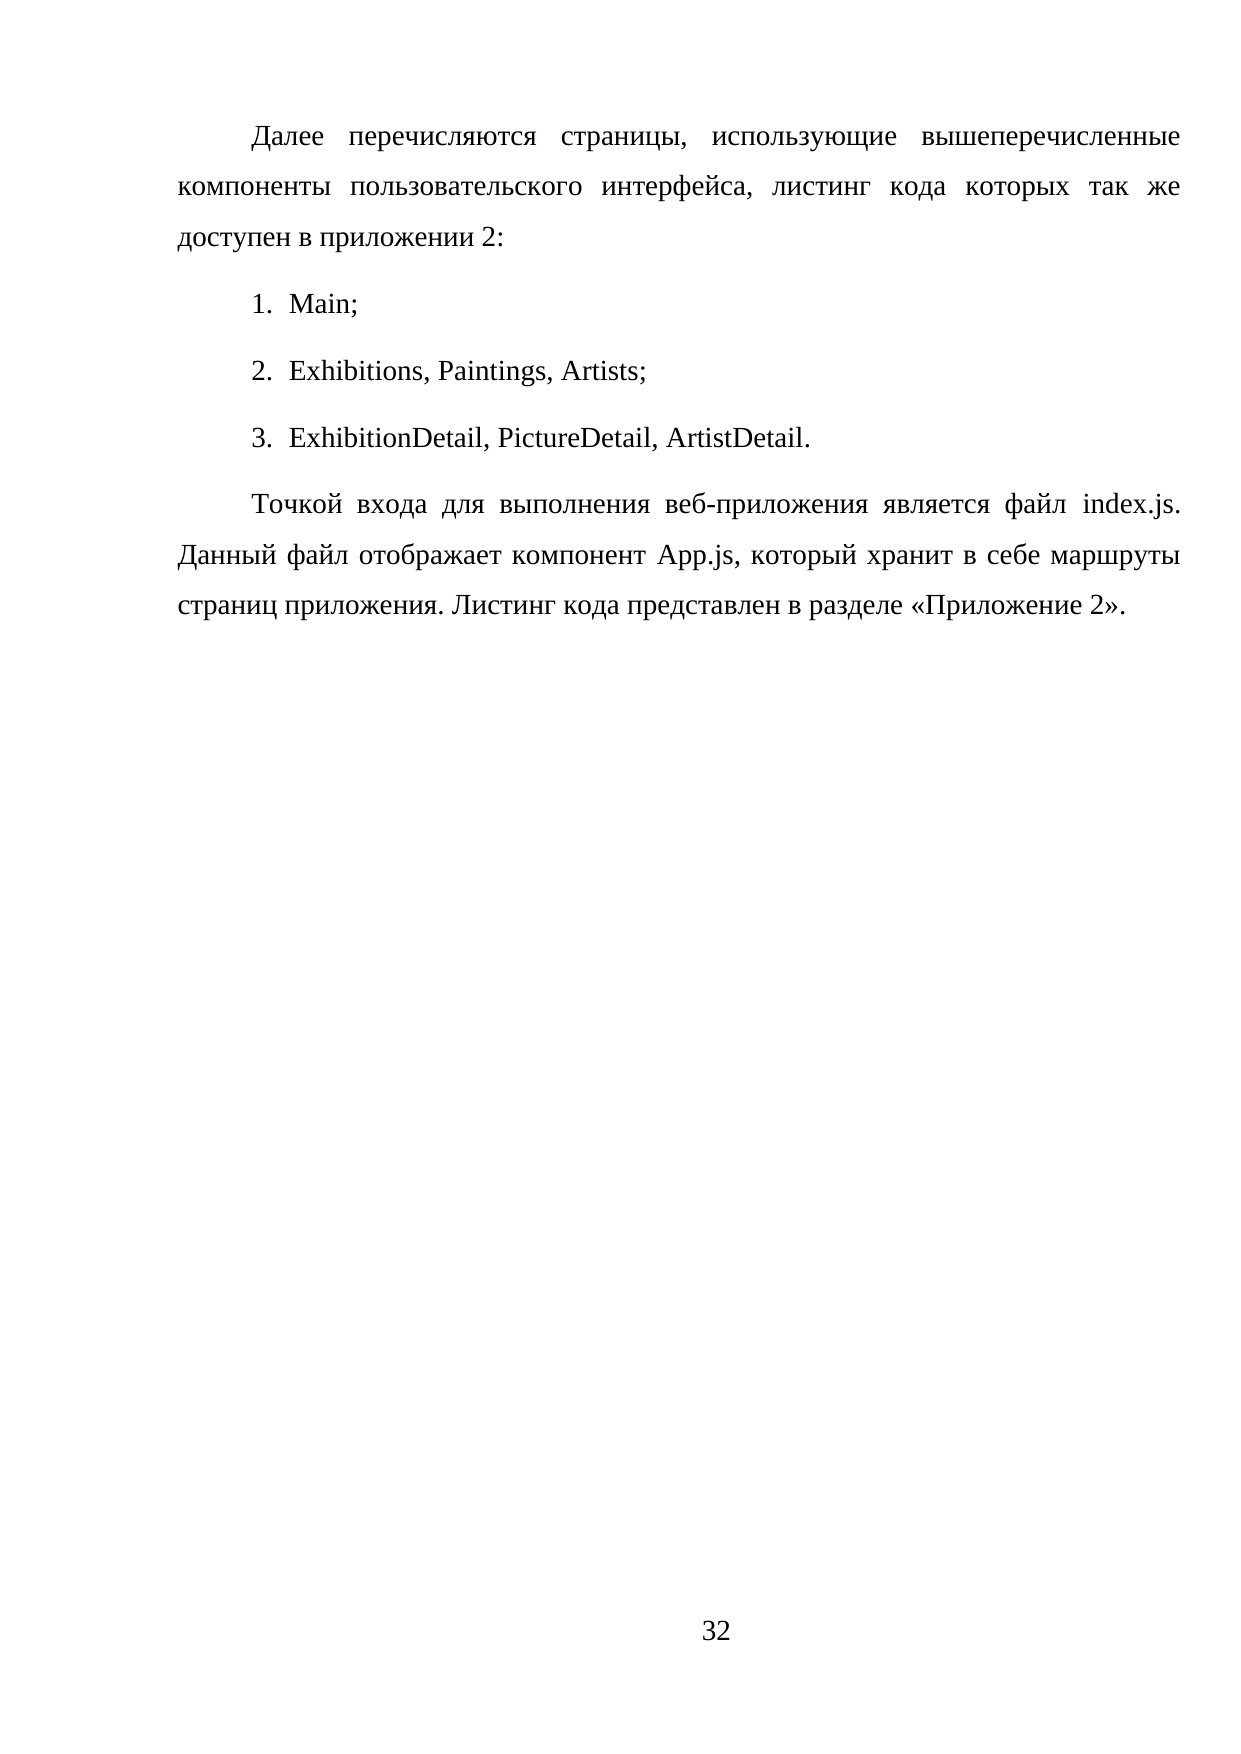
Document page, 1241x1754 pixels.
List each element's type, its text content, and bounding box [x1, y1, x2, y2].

list Main; [251, 286, 1181, 319]
list Exhibitions, Paintings, Artists; [251, 353, 1181, 386]
text Точкой входа для выполнения веб-приложения является файл index.js. Данный файл отображает компонент App.js, который хранит в себе маршруты страниц приложения. Листинг кода представлен в разделе «Приложение 2». [177, 487, 1181, 621]
text Далее перечисляются страницы, использующие вышеперечисленные компоненты пользовательского интерфейса, листинг кода которых так же доступен в приложении 2: [177, 118, 1181, 252]
list ExhibitionDetail, PictureDetail, ArtistDetail. [251, 420, 1181, 453]
